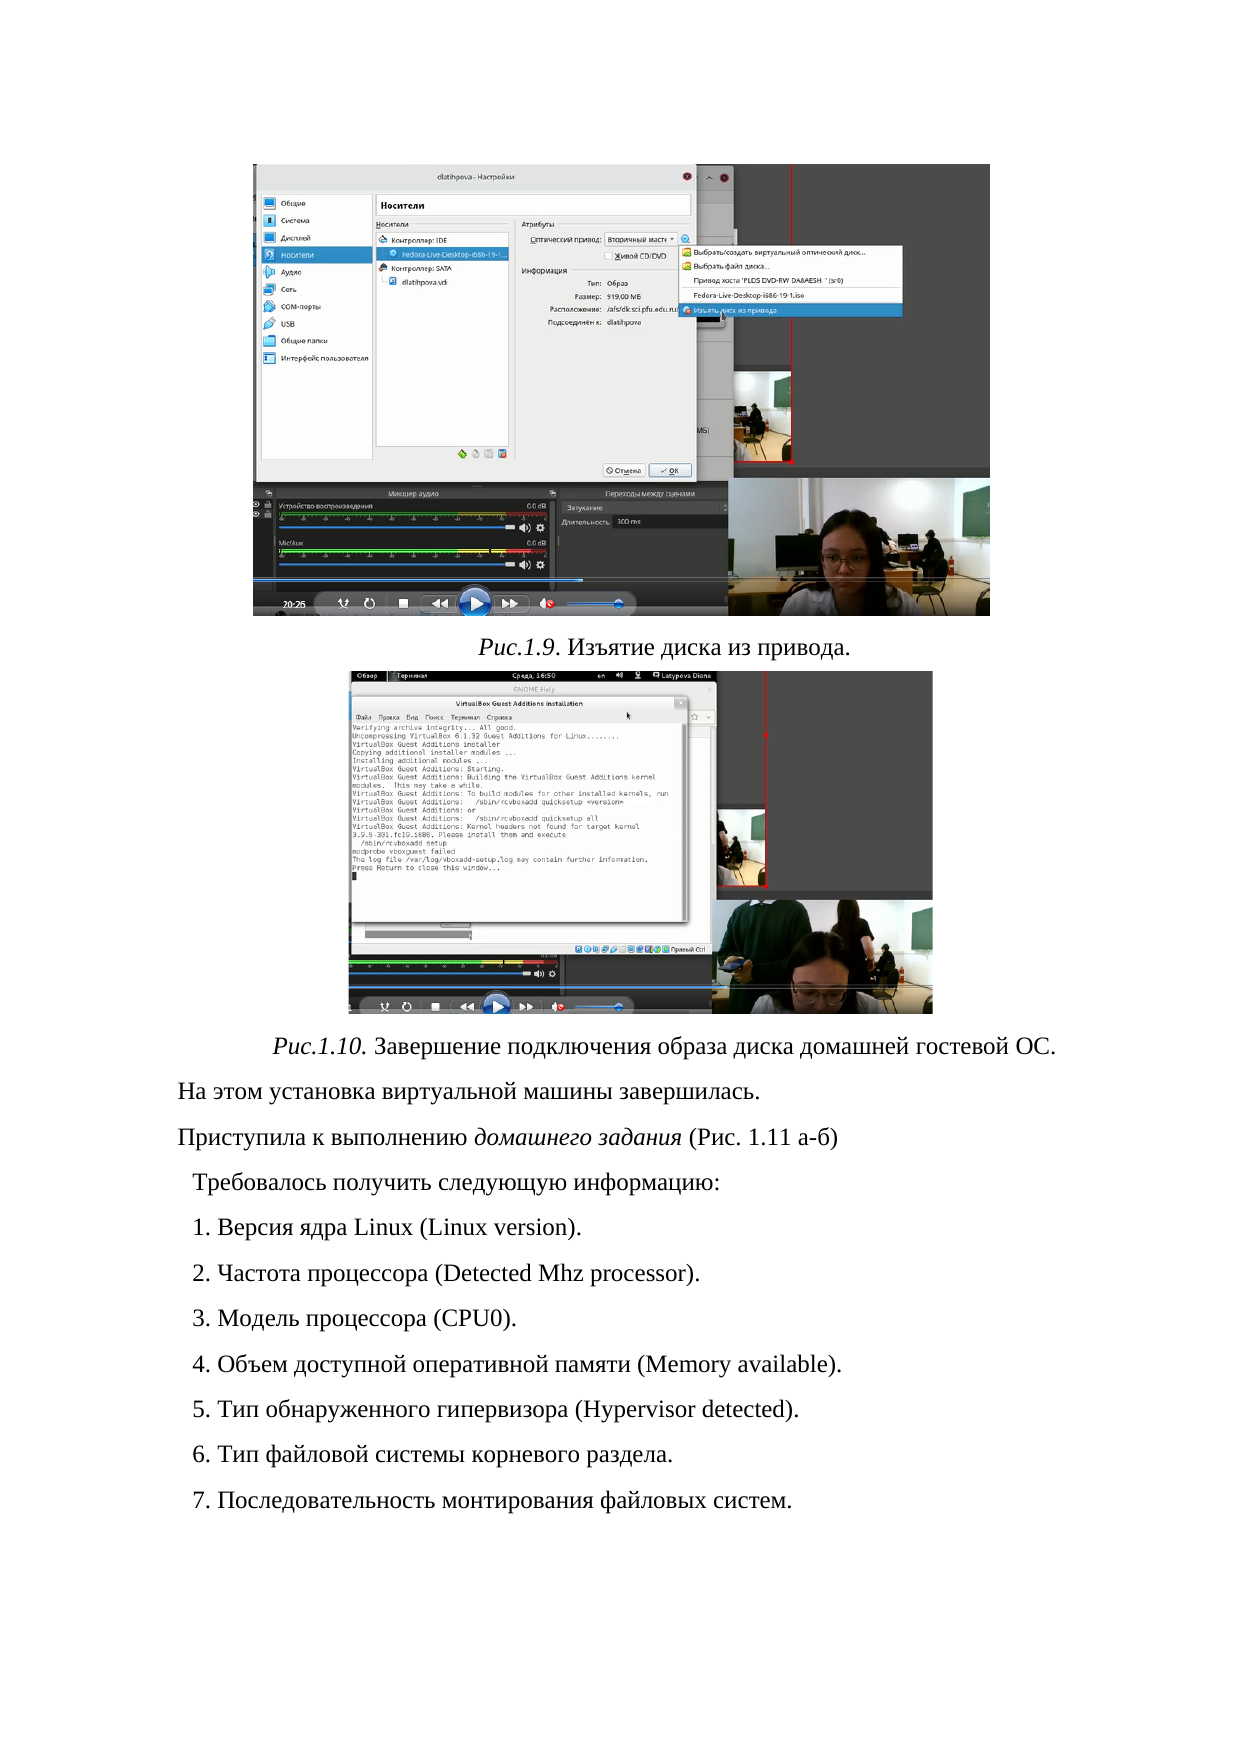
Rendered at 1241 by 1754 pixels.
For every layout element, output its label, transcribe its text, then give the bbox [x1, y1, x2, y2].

text 3. Модель процессора (CPU0). [192, 1303, 1152, 1332]
text 2. Частота процессора (Detected Mhz processor). [192, 1258, 1152, 1287]
picture [348, 671, 933, 1014]
text На этом установка виртуальной машины завершилась. [177, 1076, 1152, 1105]
text 7. Последовательность монтирования файловых систем. [192, 1485, 1152, 1514]
text 5. Тип обнаруженного гипервизора (Hypervisor detected). [192, 1394, 1152, 1423]
text Приступила к выполнению домашнего задания (Рис. 1.11 а-б) [177, 1122, 1152, 1150]
text 4. Объем доступной оперативной памяти (Memory available). [192, 1349, 1152, 1377]
text 1. Версия ядра Linux (Linux version). [192, 1212, 1152, 1241]
picture [253, 164, 990, 616]
text Требовалось получить следующую информацию: [192, 1167, 1152, 1196]
text 6. Тип файловой системы корневого раздела. [192, 1439, 1152, 1468]
